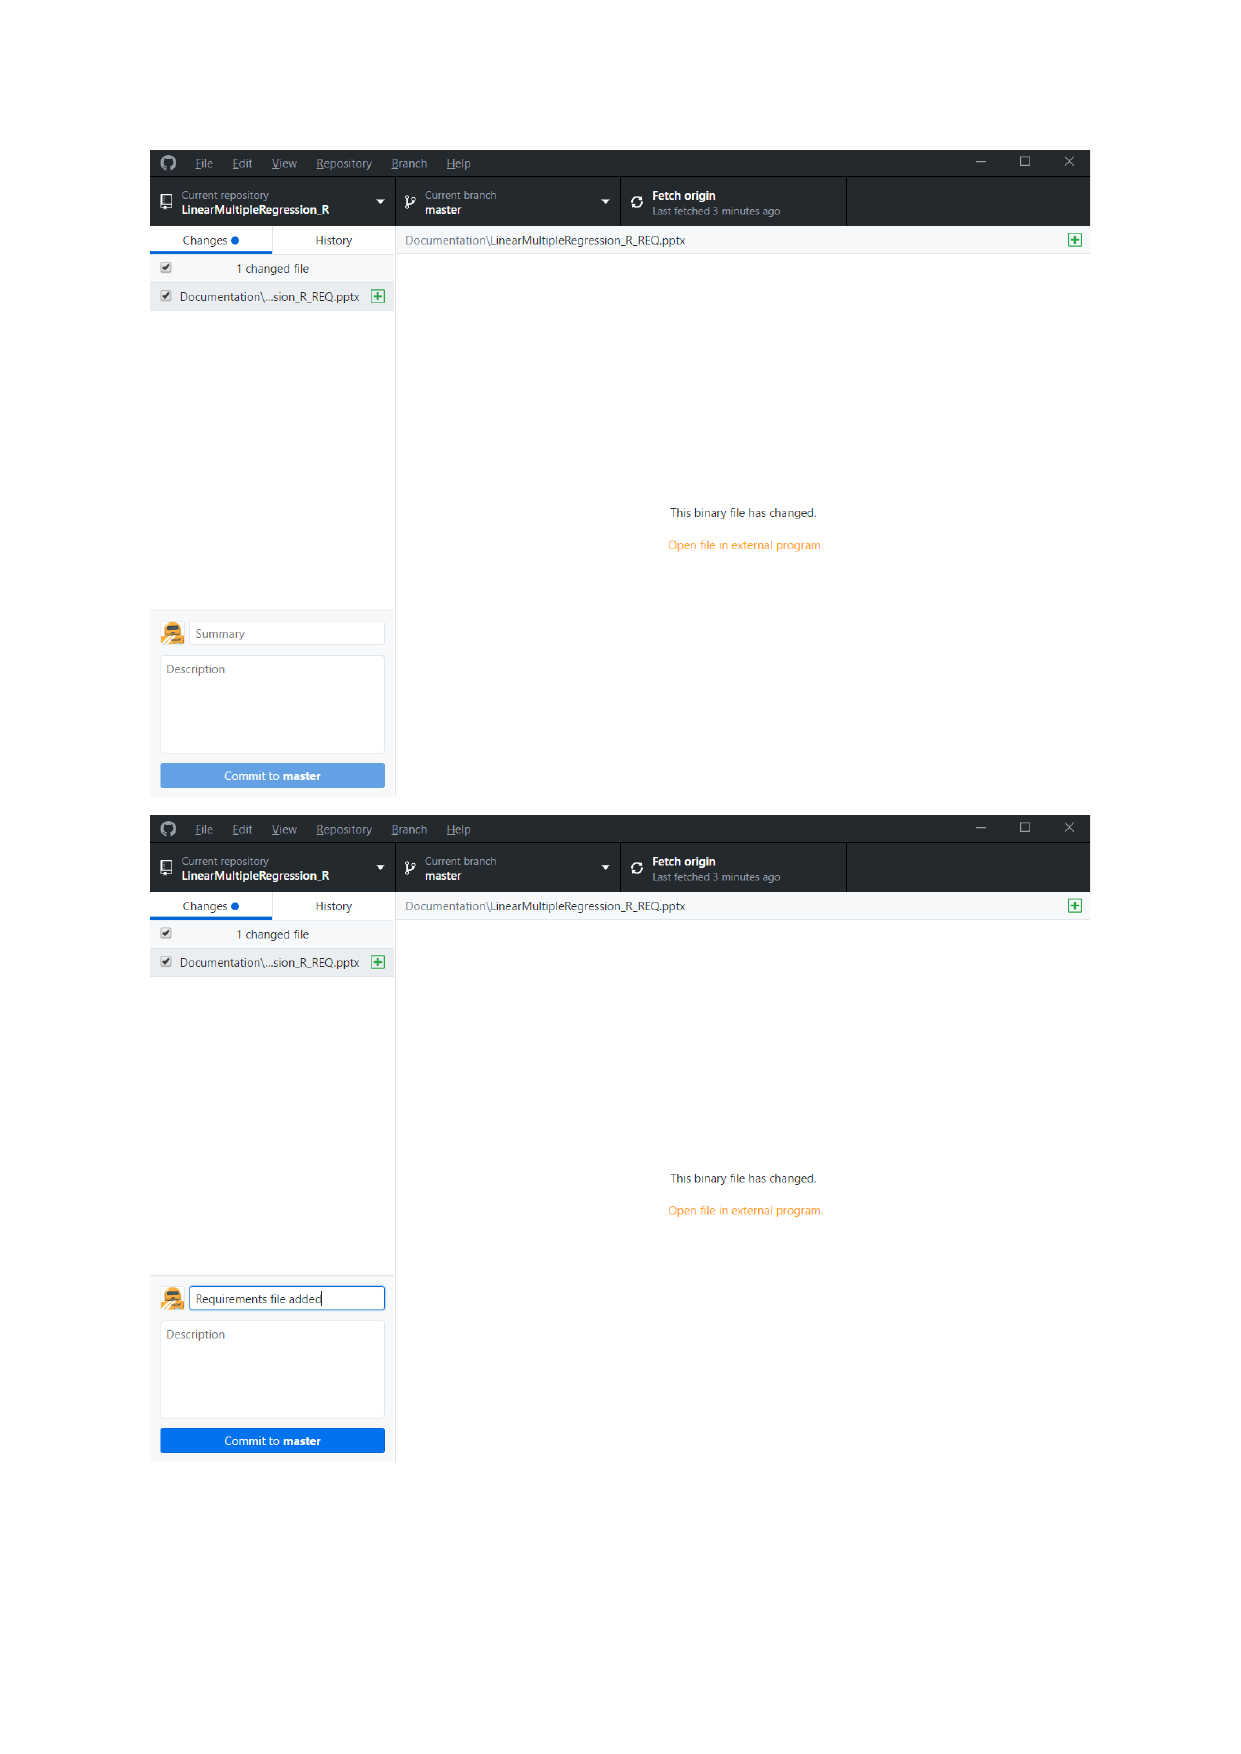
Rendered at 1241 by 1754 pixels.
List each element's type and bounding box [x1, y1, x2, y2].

picture [150, 150, 1091, 797]
picture [150, 815, 1091, 1462]
